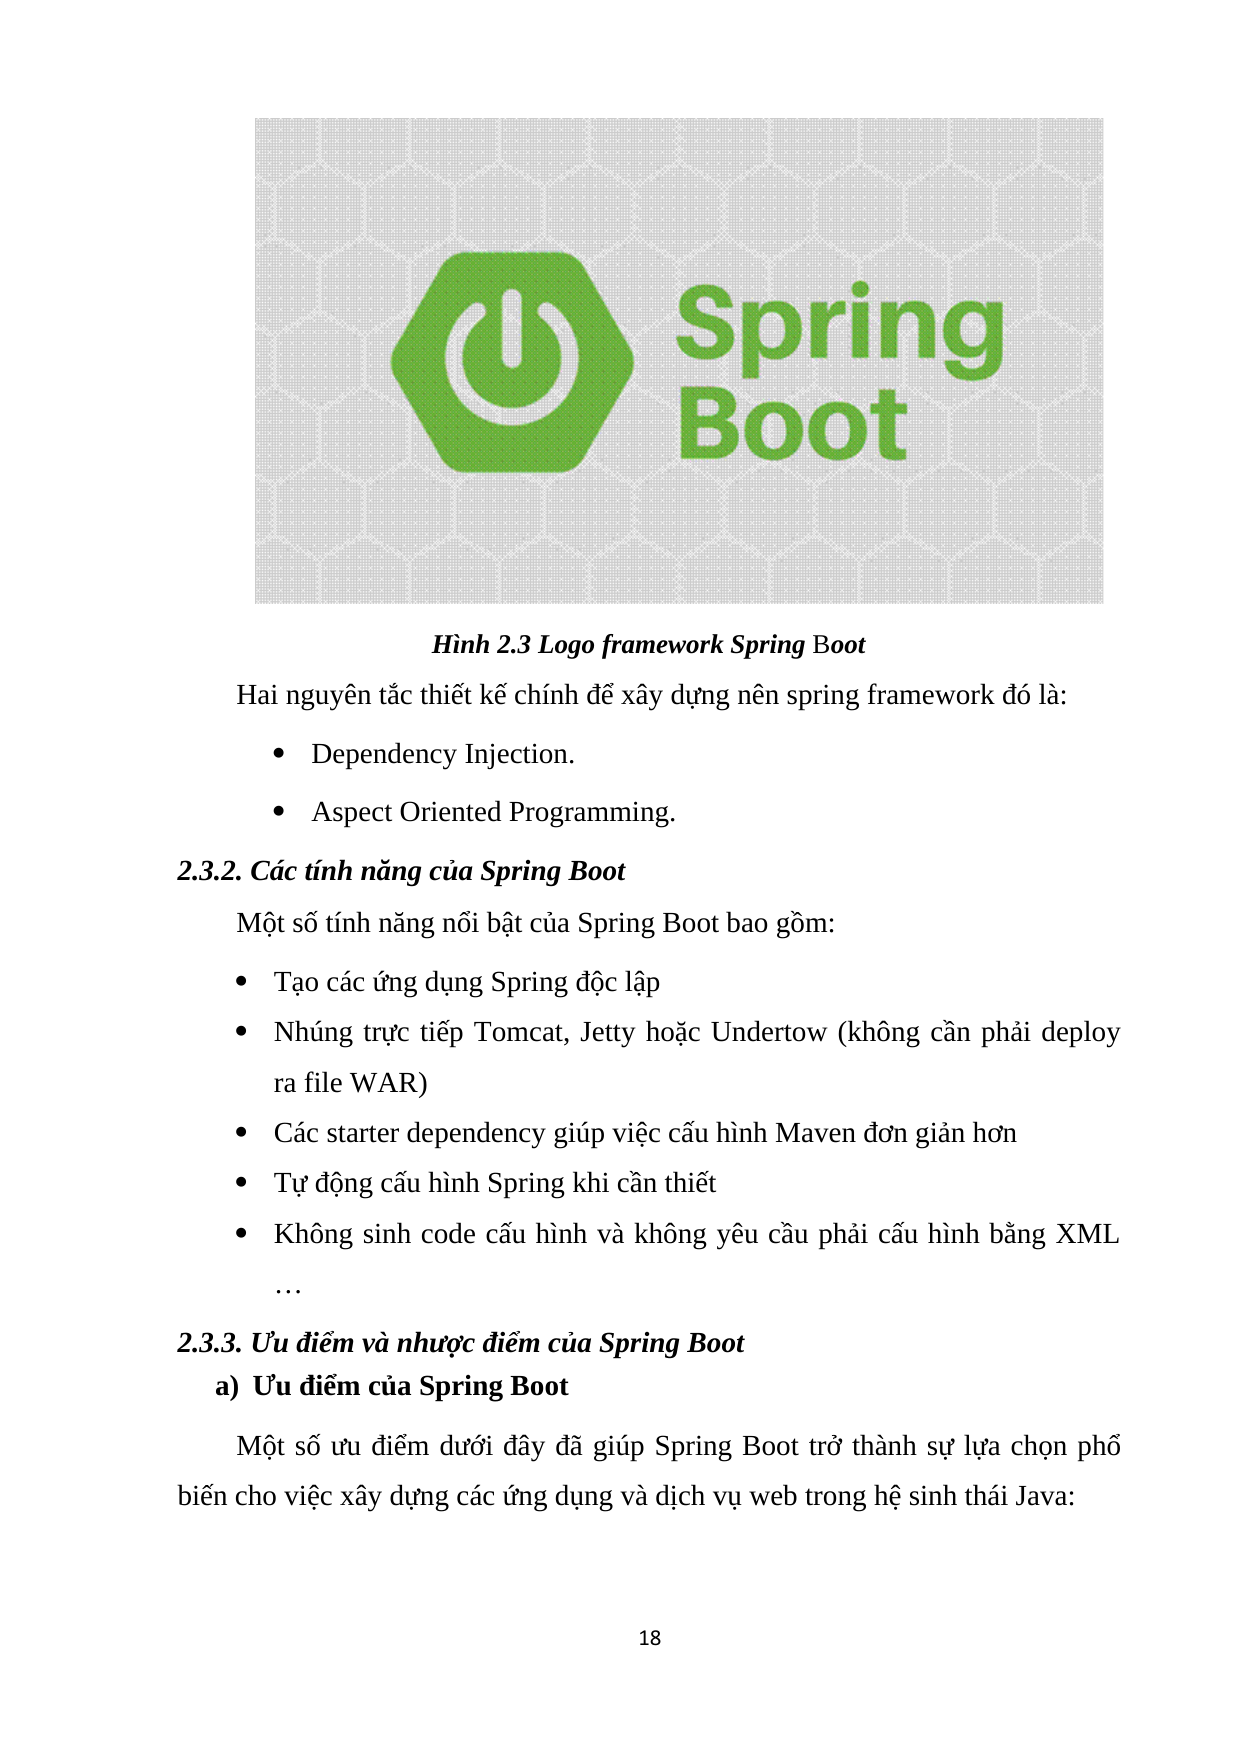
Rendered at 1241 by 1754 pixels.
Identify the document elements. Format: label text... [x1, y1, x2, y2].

list Nhúng trực tiếp Tomcat, Jetty hoặc Undertow (không cần phải deploy ra file WAR) [236, 1014, 1122, 1098]
list Dependency Injection. [274, 736, 1122, 769]
text Hai nguyên tắc thiết kế chính để xây dựng nên spring framework đó là: [177, 677, 1122, 711]
picture [255, 118, 1104, 604]
text Một số tính năng nổi bật của Spring Boot bao gồm: [177, 905, 1122, 939]
list Aspect Oriented Programming. [274, 794, 1122, 828]
list Không sinh code cấu hình và không yêu cầu phải cấu hình bằng XML … [236, 1216, 1122, 1300]
subtitle Các tính năng của Spring Boot [177, 853, 1122, 887]
list Tự động cấu hình Spring khi cần thiết [236, 1165, 1122, 1199]
list Tạo các ứng dụng Spring độc lập [236, 964, 1122, 997]
subtitle Ưu điểm và nhược điểm của Spring Boot [177, 1325, 1122, 1358]
list Ưu điểm của Spring Boot [215, 1368, 1122, 1402]
text Hình 2.3 Logo framework Spring Boot [177, 628, 1122, 659]
text Một số ưu điểm dưới đây đã giúp Spring Boot trở thành sự lựa chọn phổ biến cho việc xây dựng các ứng dụng và dịch vụ web trong hệ sinh thái Java: [177, 1428, 1122, 1512]
list Các starter dependency giúp việc cấu hình Maven đơn giản hơn [236, 1115, 1122, 1149]
